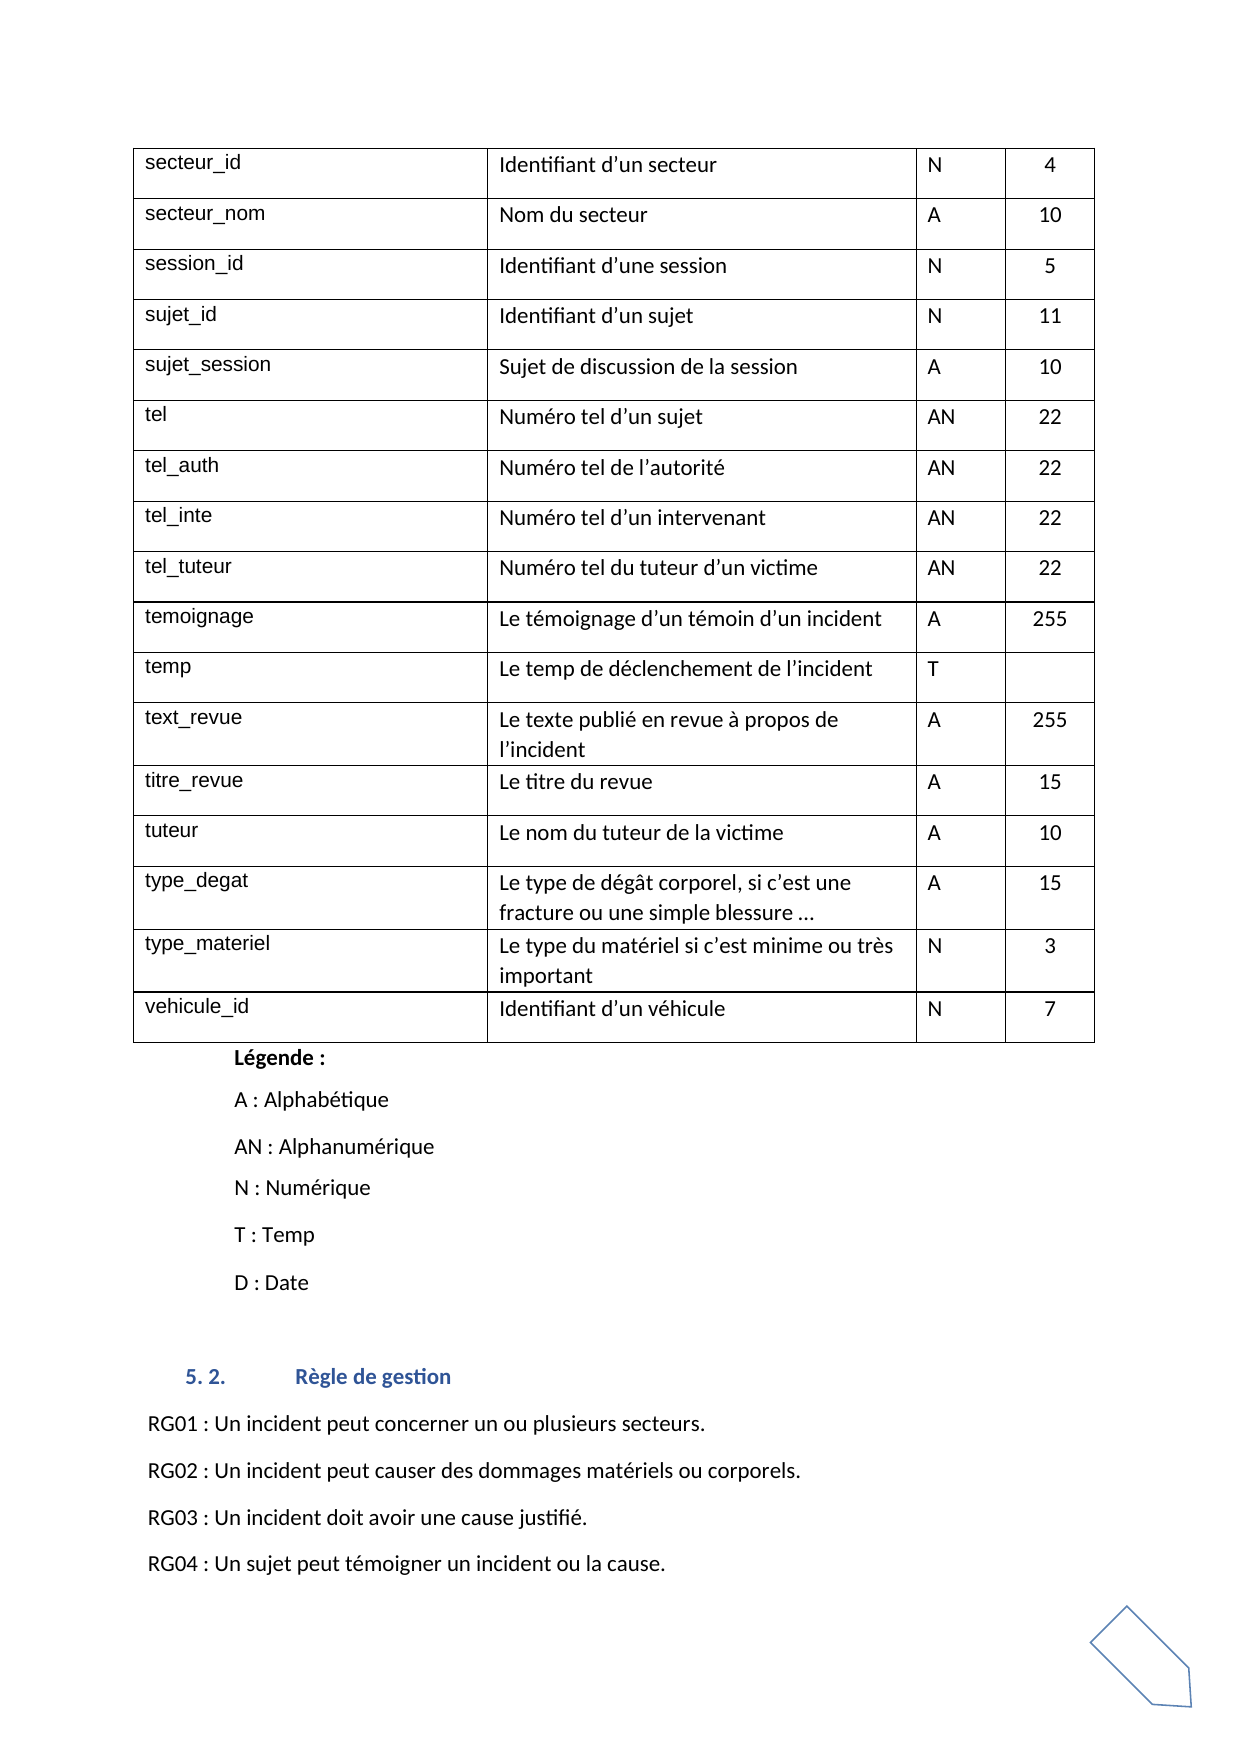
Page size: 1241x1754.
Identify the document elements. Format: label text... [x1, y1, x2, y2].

table_cell Numéro tel d’un sujet [488, 401, 916, 450]
table_cell AN [917, 401, 1005, 450]
table_cell tel_inte [134, 502, 487, 551]
table_cell Numéro tel de l’autorité [488, 451, 916, 501]
table_cell 22 [1006, 401, 1094, 450]
table_cell tel_auth [134, 451, 487, 501]
table_cell AN [917, 451, 1005, 501]
table_cell tel_tuteur [134, 552, 487, 601]
table_cell temoignage [134, 603, 487, 652]
table_cell Le type du matériel si c’est minime ou très important [488, 930, 916, 991]
text D : Date [234, 1268, 437, 1296]
table_cell Numéro tel d’un intervenant [488, 502, 916, 551]
table_cell secteur_nom [134, 199, 487, 248]
table_cell T [917, 653, 1005, 702]
table_cell AN [917, 502, 1005, 551]
table_cell 3 [1006, 930, 1094, 991]
table_cell 22 [1006, 552, 1094, 601]
table_cell sujet_session [134, 350, 487, 400]
table_cell A [917, 199, 1005, 248]
table_cell 22 [1006, 451, 1094, 501]
table_cell Le type de dégât corporel, si c’est une fracture ou une simple blessure … [488, 867, 916, 929]
table_cell 7 [1006, 993, 1094, 1042]
table_cell 5 [1006, 250, 1094, 299]
table_cell [1006, 653, 1094, 702]
table_cell N [917, 930, 1005, 991]
table_cell tuteur [134, 816, 487, 866]
table_cell N [917, 300, 1005, 349]
table_cell 255 [1006, 603, 1094, 652]
table_cell Le nom du tuteur de la victime [488, 816, 916, 866]
table_cell Sujet de discussion de la session [488, 350, 916, 400]
table_cell secteur_id [134, 149, 487, 198]
table_cell Identifiant d’un secteur [488, 149, 916, 198]
table_cell A [917, 816, 1005, 866]
table_cell Le temp de déclenchement de l’incident [488, 653, 916, 702]
table_cell Nom du secteur [488, 199, 916, 248]
table_cell 10 [1006, 350, 1094, 400]
table_cell 10 [1006, 816, 1094, 866]
text RG04 : Un sujet peut témoigner un incident ou la cause. [148, 1549, 1093, 1577]
table_cell A [917, 766, 1005, 815]
table_cell A [917, 603, 1005, 652]
table_cell Le texte publié en revue à propos de l’incident [488, 703, 916, 765]
table_cell 4 [1006, 149, 1094, 198]
table_cell A [917, 350, 1005, 400]
text RG01 : Un incident peut concerner un ou plusieurs secteurs. [148, 1409, 1093, 1437]
table_cell Identifiant d’un véhicule [488, 993, 916, 1042]
table_cell Identifiant d’une session [488, 250, 916, 299]
table_cell 15 [1006, 867, 1094, 929]
table_cell type_materiel [134, 930, 487, 991]
table_cell titre_revue [134, 766, 487, 815]
table_cell A [917, 703, 1005, 765]
text Légende : [234, 1043, 1093, 1071]
table_cell tel [134, 401, 487, 450]
table_cell N [917, 149, 1005, 198]
table_cell text_revue [134, 703, 487, 765]
table_cell session_id [134, 250, 487, 299]
list Règle de gestion [185, 1362, 1093, 1390]
table_cell 22 [1006, 502, 1094, 551]
text A : Alphabétique [234, 1085, 1091, 1113]
text RG03 : Un incident doit avoir une cause justifié. [148, 1503, 1093, 1531]
table_cell Identifiant d’un sujet [488, 300, 916, 349]
table_cell 10 [1006, 199, 1094, 248]
table_cell sujet_id [134, 300, 487, 349]
table_cell Le témoignage d’un témoin d’un incident [488, 603, 916, 652]
text RG02 : Un incident peut causer des dommages matériels ou corporels. [148, 1456, 1093, 1484]
table_cell 11 [1006, 300, 1094, 349]
table_cell Le titre du revue [488, 766, 916, 815]
table_cell vehicule_id [134, 993, 487, 1042]
table_cell type_degat [134, 867, 487, 929]
table_cell N [917, 250, 1005, 299]
text T : Temp [234, 1221, 437, 1248]
table_cell N [917, 993, 1005, 1042]
text AN : Alphanumérique N : Numérique [234, 1132, 437, 1201]
table_cell AN [917, 552, 1005, 601]
table_cell Numéro tel du tuteur d’un victime [488, 552, 916, 601]
table_cell 15 [1006, 766, 1094, 815]
table_cell A [917, 867, 1005, 929]
table_cell temp [134, 653, 487, 702]
table_cell 255 [1006, 703, 1094, 765]
